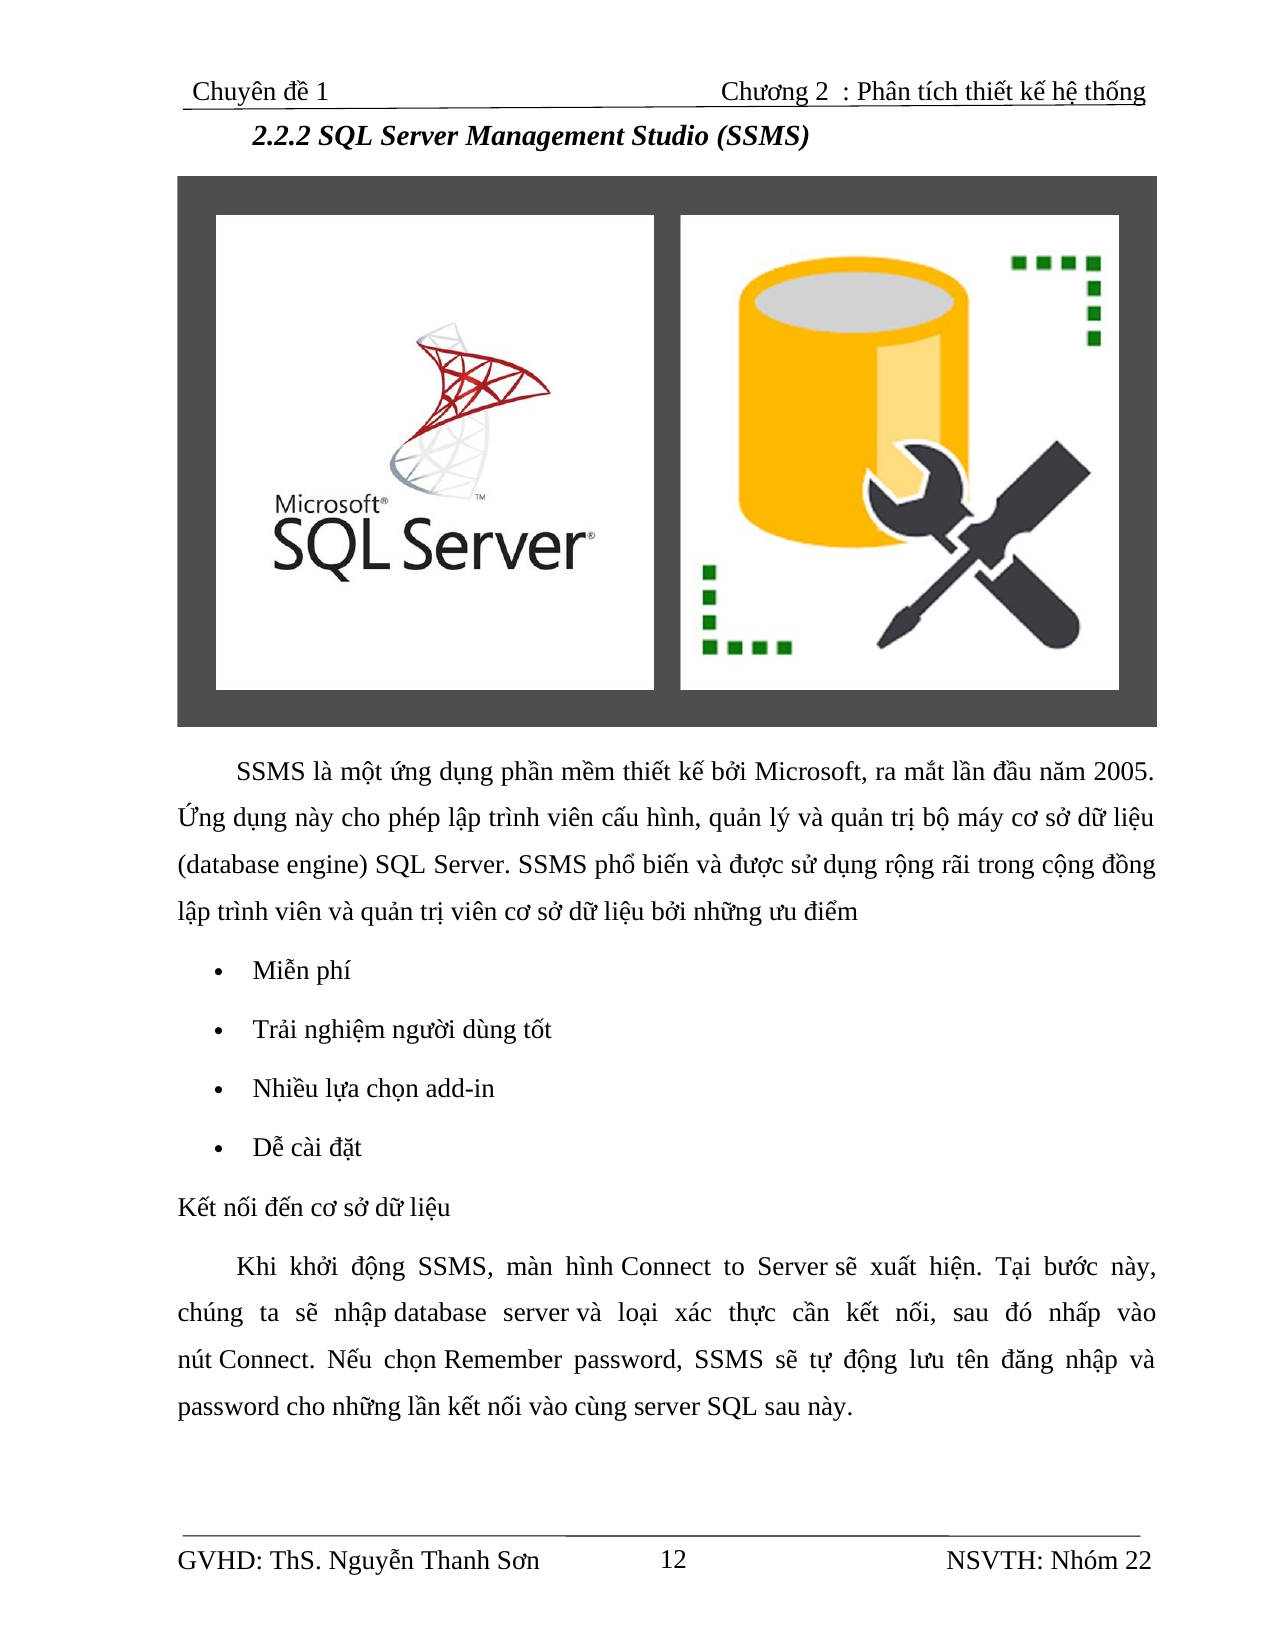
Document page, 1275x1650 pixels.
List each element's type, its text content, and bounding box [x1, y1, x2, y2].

text Khi khởi động SSMS, màn hình Connect to Server sẽ xuất hiện. Tại bước này, chúng ta sẽ nhập database server và loại xác thực cần kết nối, sau đó nhấp vào nút Connect. Nếu chọn Remember password, SSMS sẽ tự động lưu tên đăng nhập và password cho những lần kết nối vào cùng server SQL sau này. [177, 1250, 1157, 1421]
list Dễ cài đặt [215, 1131, 1157, 1163]
list Nhiều lựa chọn add-in [215, 1072, 1157, 1103]
text SSMS là một ứng dụng phần mềm thiết kế bởi Microsoft, ra mắt lần đầu năm 2005. Ứng dụng này cho phép lập trình viên cấu hình, quản lý và quản trị bộ máy cơ sở dữ liệu (database engine) SQL Server. SSMS phổ biến và được sử dụng rộng rãi trong cộng đồng lập trình viên và quản trị viên cơ sở dữ liệu bởi những ưu điểm [177, 755, 1157, 926]
text Kết nối đến cơ sở dữ liệu [177, 1191, 1157, 1222]
subtitle 2.2.2 SQL Server Management Studio (SSMS) [177, 118, 1157, 152]
list Miễn phí [215, 954, 1157, 985]
list Trải nghiệm người dùng tốt [215, 1013, 1157, 1044]
picture [177, 176, 1157, 727]
